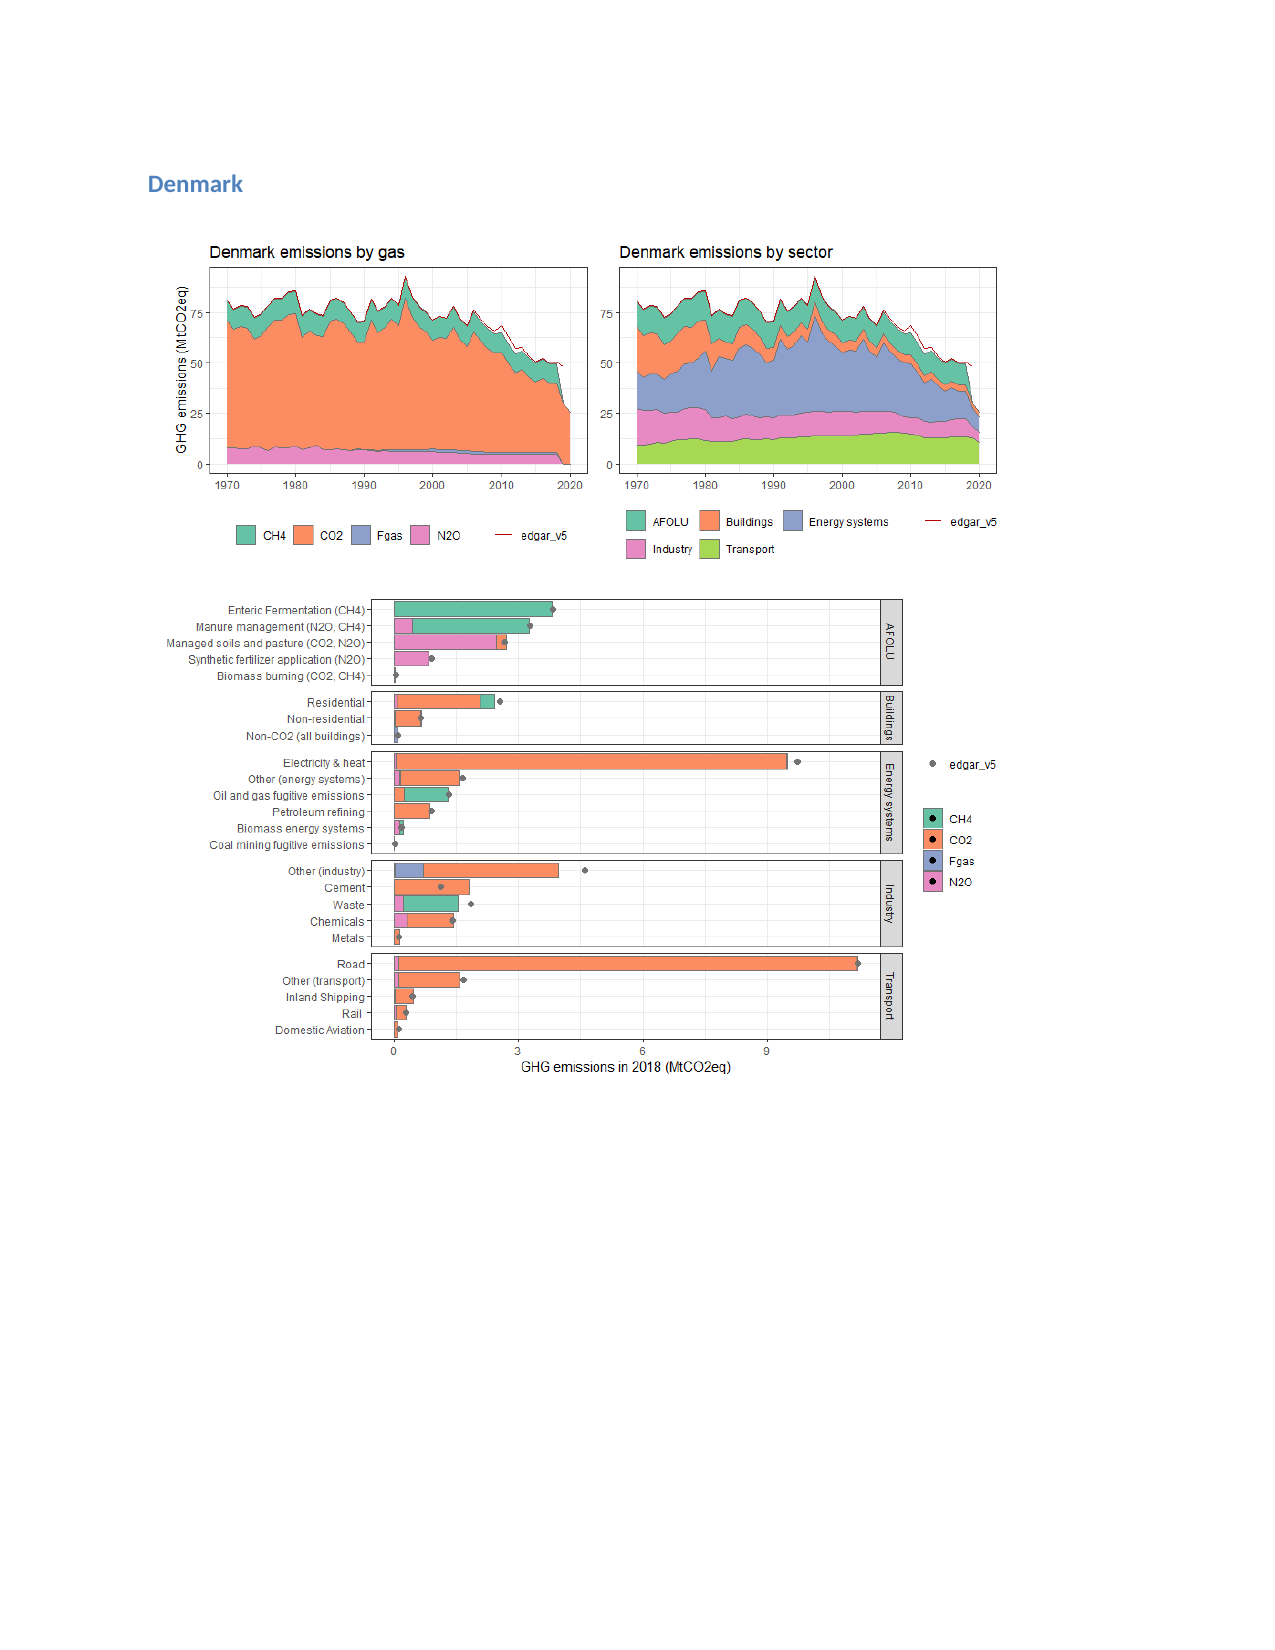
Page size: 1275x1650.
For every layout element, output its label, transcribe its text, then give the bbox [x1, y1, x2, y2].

subtitle Denmark [148, 168, 1127, 199]
picture [147, 217, 1023, 1093]
